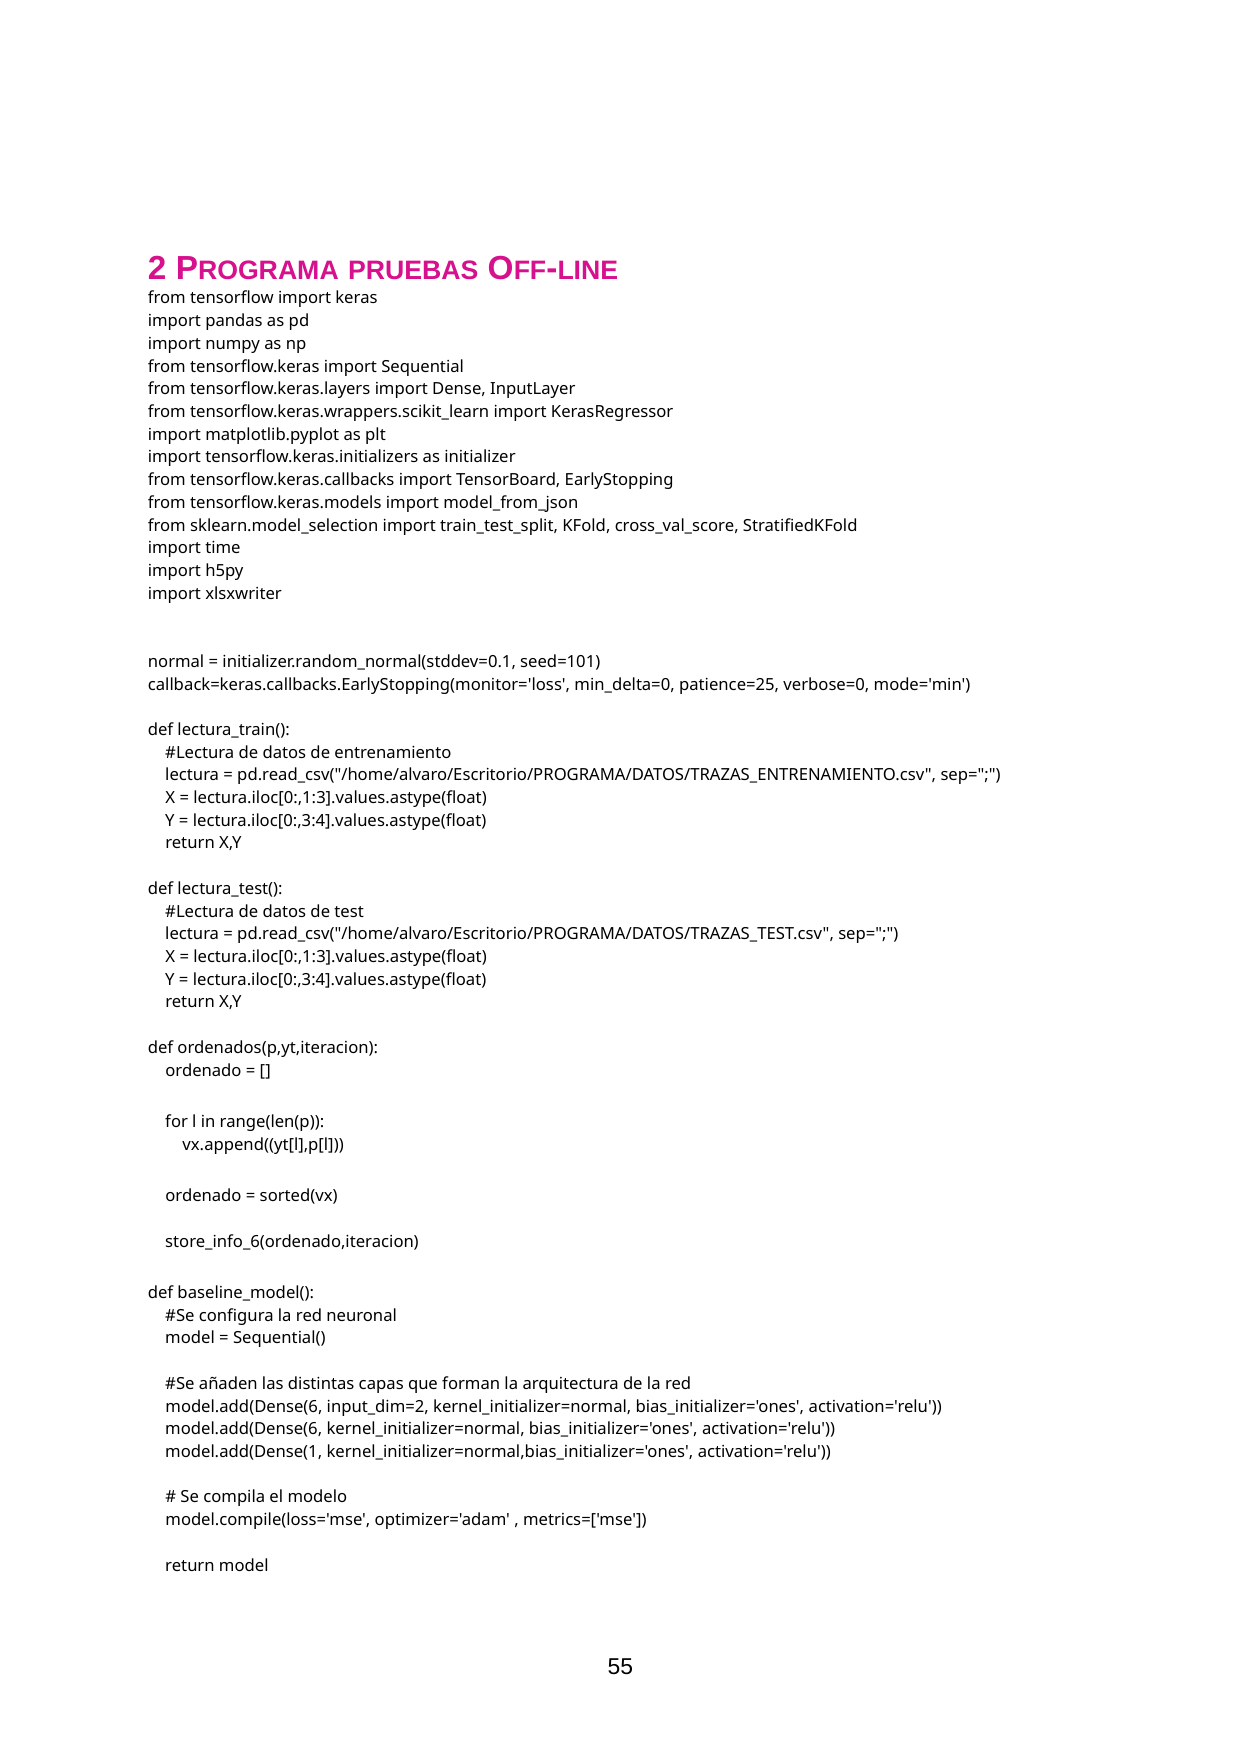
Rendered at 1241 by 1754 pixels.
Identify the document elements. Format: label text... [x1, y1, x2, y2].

text Y = lectura.iloc[0:,3:4].values.astype(float) [148, 967, 1092, 990]
text from tensorflow.keras.wrappers.scikit_learn import KerasRegressor [148, 400, 1092, 422]
text def baseline_model(): [148, 1281, 1092, 1303]
text def ordenados(p,yt,iteracion): [148, 1036, 1092, 1058]
text lectura = pd.read_csv("/home/alvaro/Escritorio/PROGRAMA/DATOS/TRAZAS_ENTRENAMIENTO.csv", sep=";") [148, 763, 1092, 786]
text # Se compila el modelo [148, 1485, 1092, 1508]
text from tensorflow.keras.models import model_from_json [148, 491, 1092, 513]
text import tensorflow.keras.initializers as initializer [148, 445, 1092, 468]
text vx.append((yt[l],p[l])) [148, 1132, 1092, 1155]
text def lectura_test(): [148, 877, 1092, 899]
text #Lectura de datos de entrenamiento [148, 740, 1092, 763]
subtitle Programa pruebas Off-line [148, 248, 1092, 286]
text X = lectura.iloc[0:,1:3].values.astype(float) [148, 786, 1092, 808]
text from tensorflow.keras.layers import Dense, InputLayer [148, 377, 1092, 400]
text store_info_6(ordenado,iteracion) [148, 1229, 1092, 1252]
text callback=keras.callbacks.EarlyStopping(monitor='loss', min_delta=0, patience=25, verbose=0, mode='min') [148, 672, 1092, 695]
text model.add(Dense(6, input_dim=2, kernel_initializer=normal, bias_initializer='ones', activation='relu')) [148, 1394, 1092, 1417]
text return X,Y [148, 831, 1092, 854]
text model = Sequential() [148, 1326, 1092, 1349]
text ordenado = [] [148, 1058, 1092, 1081]
text import xlsxwriter [148, 581, 1092, 604]
text import h5py [148, 559, 1092, 581]
text from tensorflow import keras [148, 286, 1092, 309]
text lectura = pd.read_csv("/home/alvaro/Escritorio/PROGRAMA/DATOS/TRAZAS_TEST.csv", sep=";") [148, 922, 1092, 945]
text def lectura_train(): [148, 718, 1092, 740]
text from sklearn.model_selection import train_test_split, KFold, cross_val_score, StratifiedKFold [148, 513, 1092, 536]
text return X,Y [148, 990, 1092, 1013]
text ordenado = sorted(vx) [148, 1184, 1092, 1207]
text #Se añaden las distintas capas que forman la arquitectura de la red [148, 1372, 1092, 1394]
text #Lectura de datos de test [148, 899, 1092, 922]
text normal = initializer.random_normal(stddev=0.1, seed=101) [148, 649, 1092, 672]
text model.add(Dense(6, kernel_initializer=normal, bias_initializer='ones', activation='relu')) [148, 1417, 1092, 1440]
text import numpy as np [148, 332, 1092, 354]
text model.add(Dense(1, kernel_initializer=normal,bias_initializer='ones', activation='relu')) [148, 1440, 1092, 1462]
text X = lectura.iloc[0:,1:3].values.astype(float) [148, 945, 1092, 967]
text from tensorflow.keras import Sequential [148, 354, 1092, 377]
text for l in range(len(p)): [148, 1110, 1092, 1132]
text import pandas as pd [148, 309, 1092, 332]
text from tensorflow.keras.callbacks import TensorBoard, EarlyStopping [148, 468, 1092, 491]
text return model [148, 1553, 1092, 1576]
text #Se configura la red neuronal [148, 1303, 1092, 1326]
text model.compile(loss='mse', optimizer='adam' , metrics=['mse']) [148, 1508, 1092, 1531]
text import matplotlib.pyplot as plt [148, 422, 1092, 445]
text Y = lectura.iloc[0:,3:4].values.astype(float) [148, 808, 1092, 831]
text import time [148, 536, 1092, 559]
